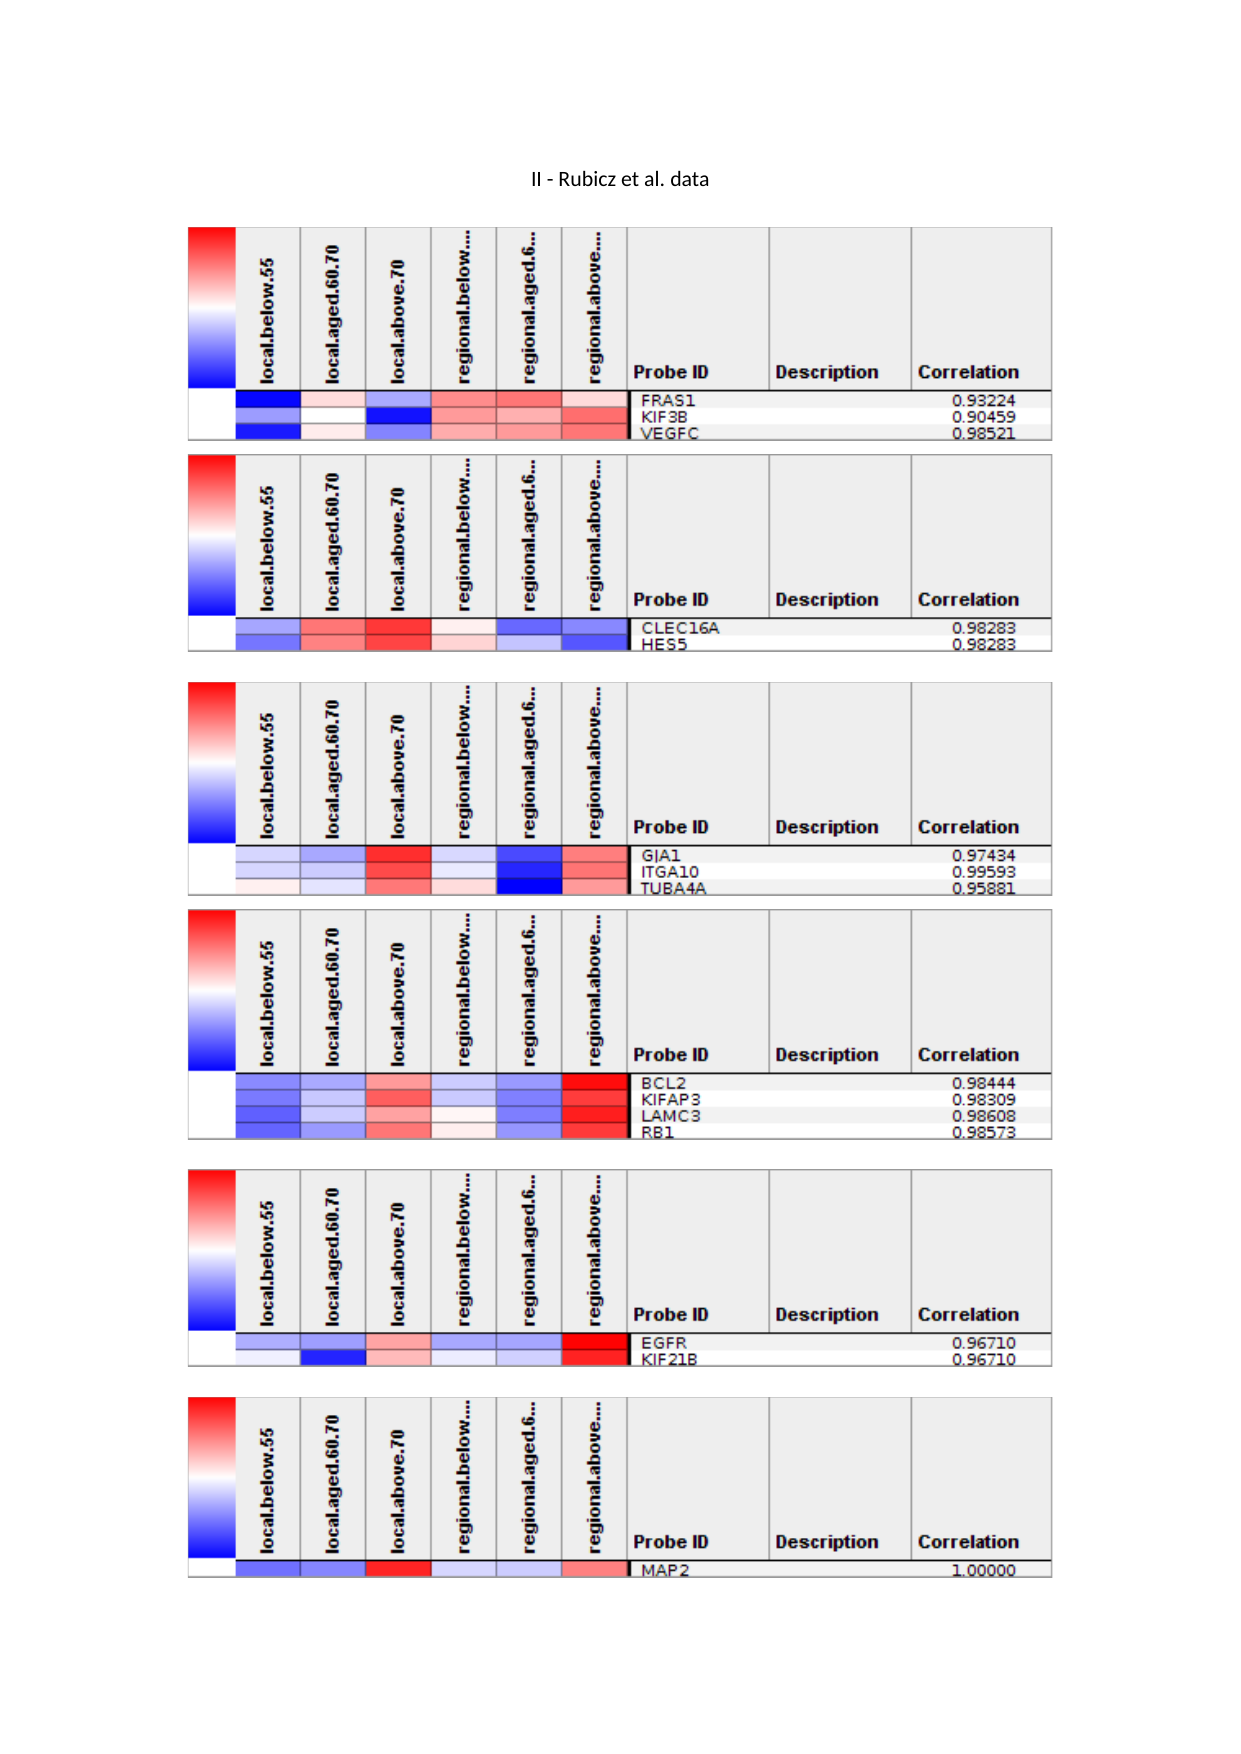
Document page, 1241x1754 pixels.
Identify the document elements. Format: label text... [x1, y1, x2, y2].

picture [187, 909, 1053, 1140]
picture [187, 1169, 1053, 1367]
picture [187, 227, 1053, 441]
picture [187, 682, 1053, 896]
picture [187, 1397, 1053, 1578]
text II - Rubicz et al. data [187, 162, 1053, 194]
picture [187, 454, 1053, 652]
